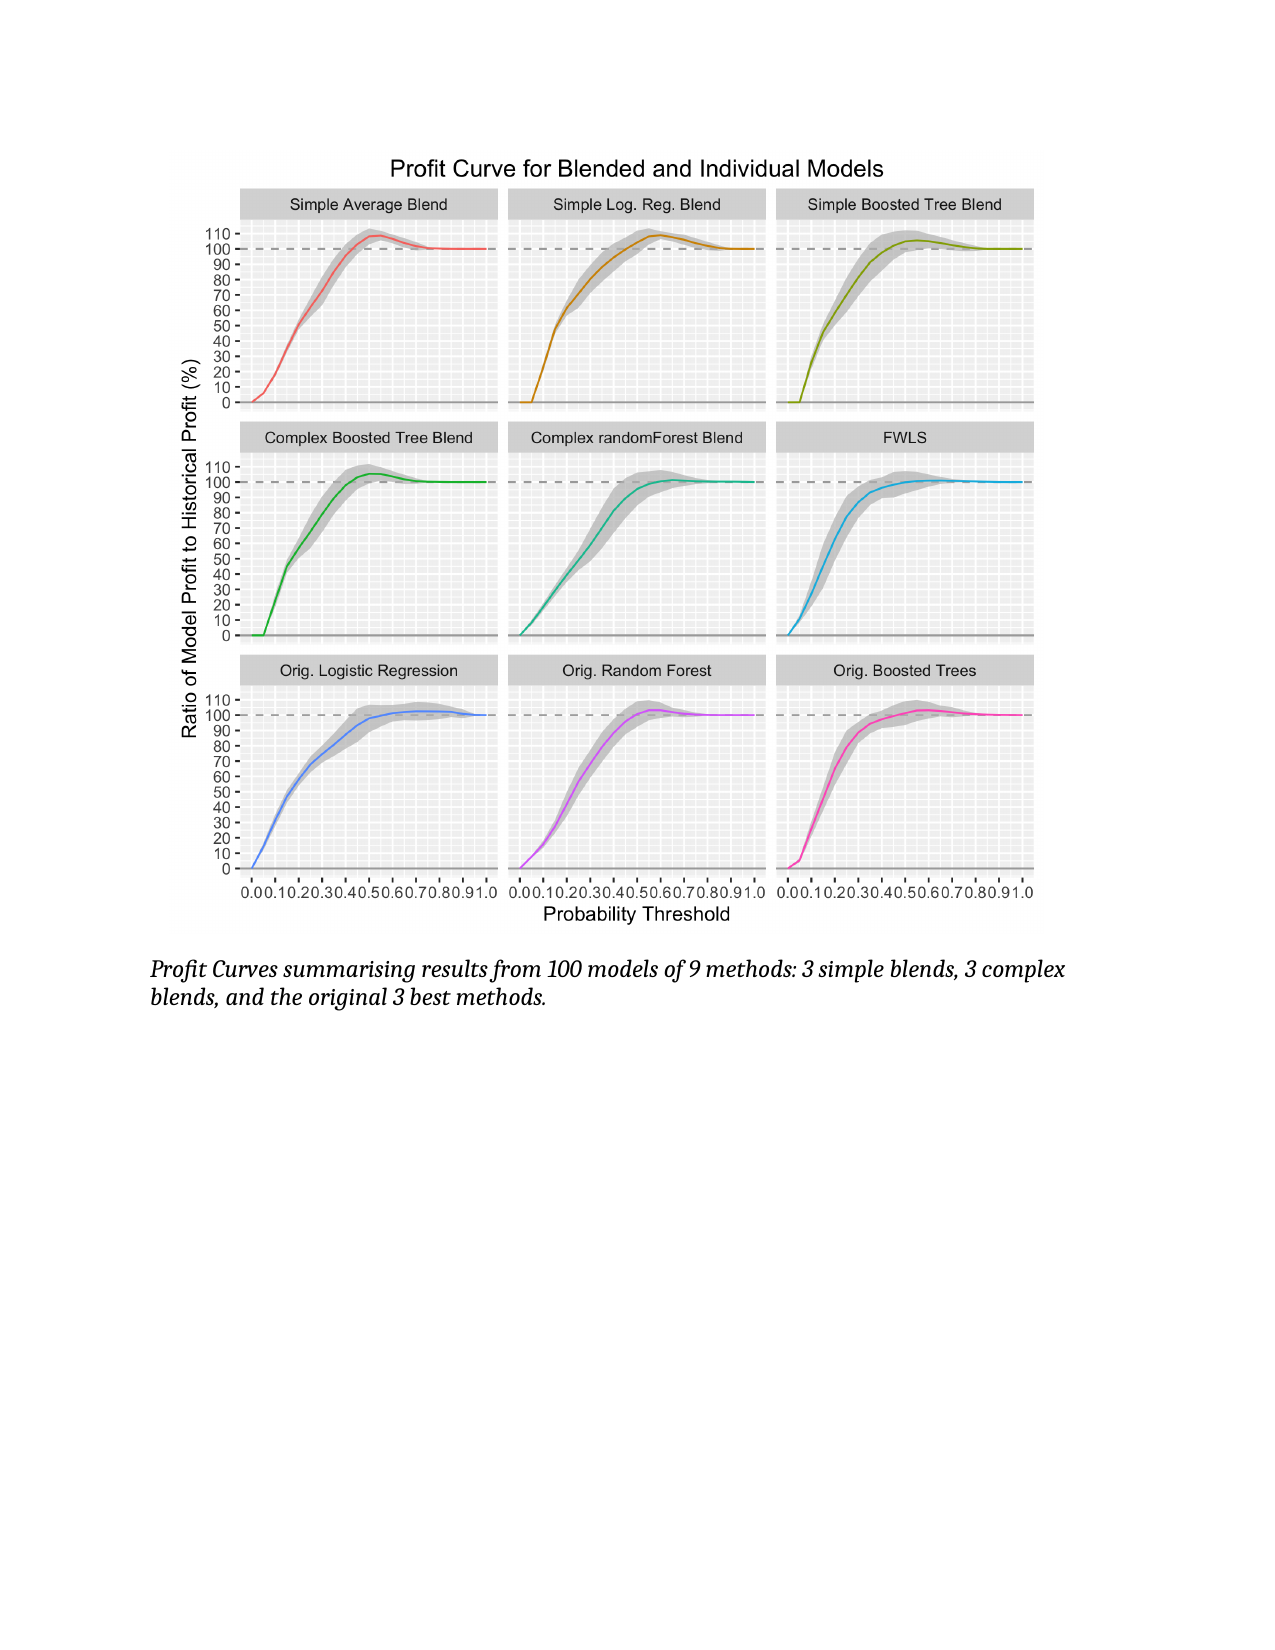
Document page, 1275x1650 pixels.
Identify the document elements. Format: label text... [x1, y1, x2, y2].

text Profit Curves summarising results from 100 models of 9 methods: 3 simple blends, 3 complex blends, and the original 3 best methods. [150, 954, 1125, 1012]
picture [168, 150, 1044, 934]
